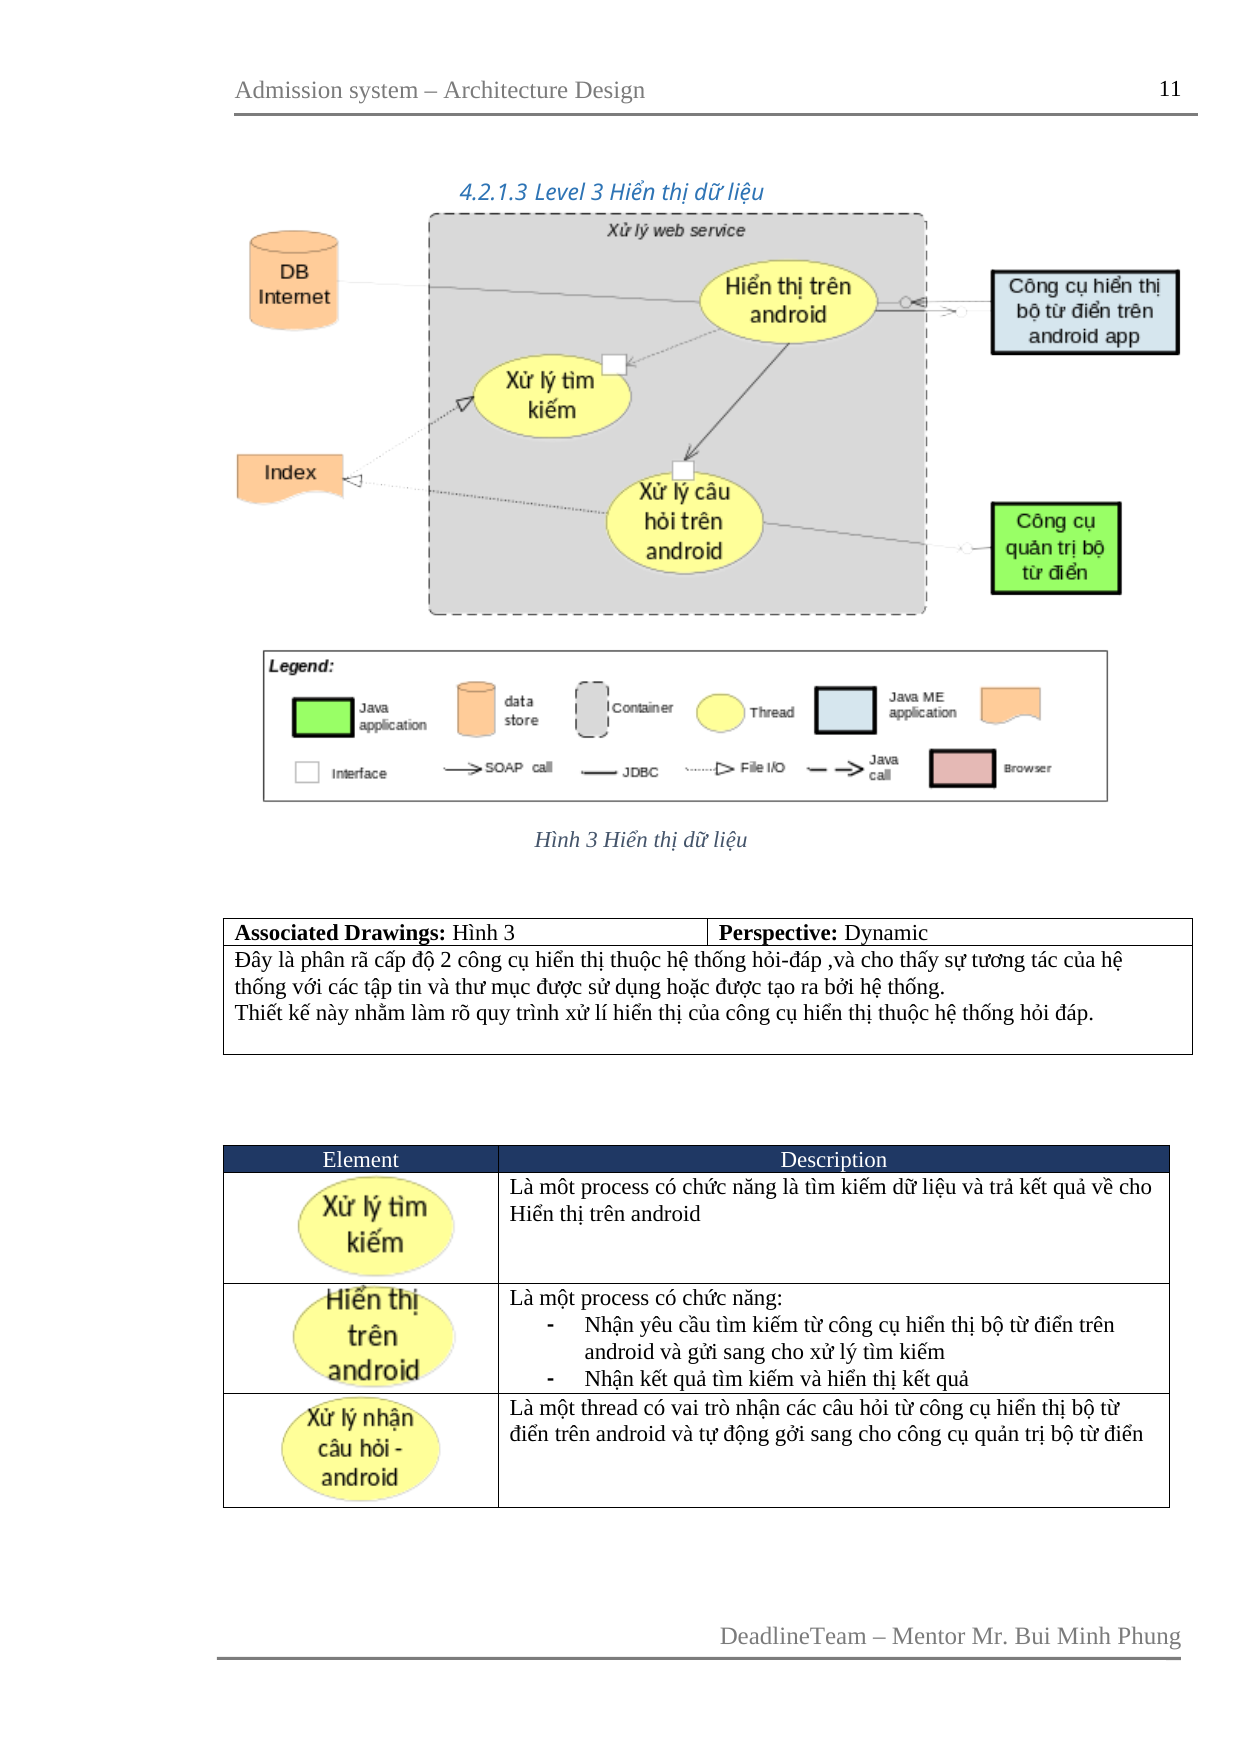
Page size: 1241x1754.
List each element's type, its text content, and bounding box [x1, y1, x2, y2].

table_cell Là một thread có vai trò nhận các câu hỏi từ công cụ hiển thị bộ từ điển trên android và tự động gởi sang cho công cụ quản trị bộ từ điển [499, 1394, 1169, 1507]
table_header Description [499, 1146, 1169, 1172]
text Hình 3 Hiển thị dữ liệu [459, 826, 1181, 852]
table_cell Là một process có chức năng: Nhận yêu cầu tìm kiếm từ công cụ hiển thị bộ từ điển trên android và gửi sang cho xử lý tìm kiếm Nhận kết quả tìm kiếm và hiển thị kết quả [499, 1284, 1169, 1393]
table_cell [224, 1284, 498, 1393]
table_header Associated Drawings: Hình 3 [224, 919, 707, 945]
table_cell [224, 1173, 498, 1283]
table_cell [224, 1394, 498, 1507]
table_cell Đây là phân rã cấp độ 2 công cụ hiển thị thuộc hệ thống hỏi-đáp ,và cho thấy sự tương tác của hệ thống với các tập tin và thư mục được sử dụng hoặc được tạo ra bởi hệ thống. Thiết kế này nhằm làm rõ quy trình xử lí hiển thị của công cụ hiển thị thuộc hệ thống hỏi đáp. [224, 946, 1192, 1053]
table_cell Là môt process có chức năng là tìm kiếm dữ liệu và trả kết quả về cho Hiển thị trên android [499, 1173, 1169, 1283]
table_header Element [224, 1146, 498, 1172]
table_header Perspective: Dynamic [708, 919, 1192, 945]
subtitle Level 3 Hiển thị dữ liệu [459, 176, 1181, 208]
